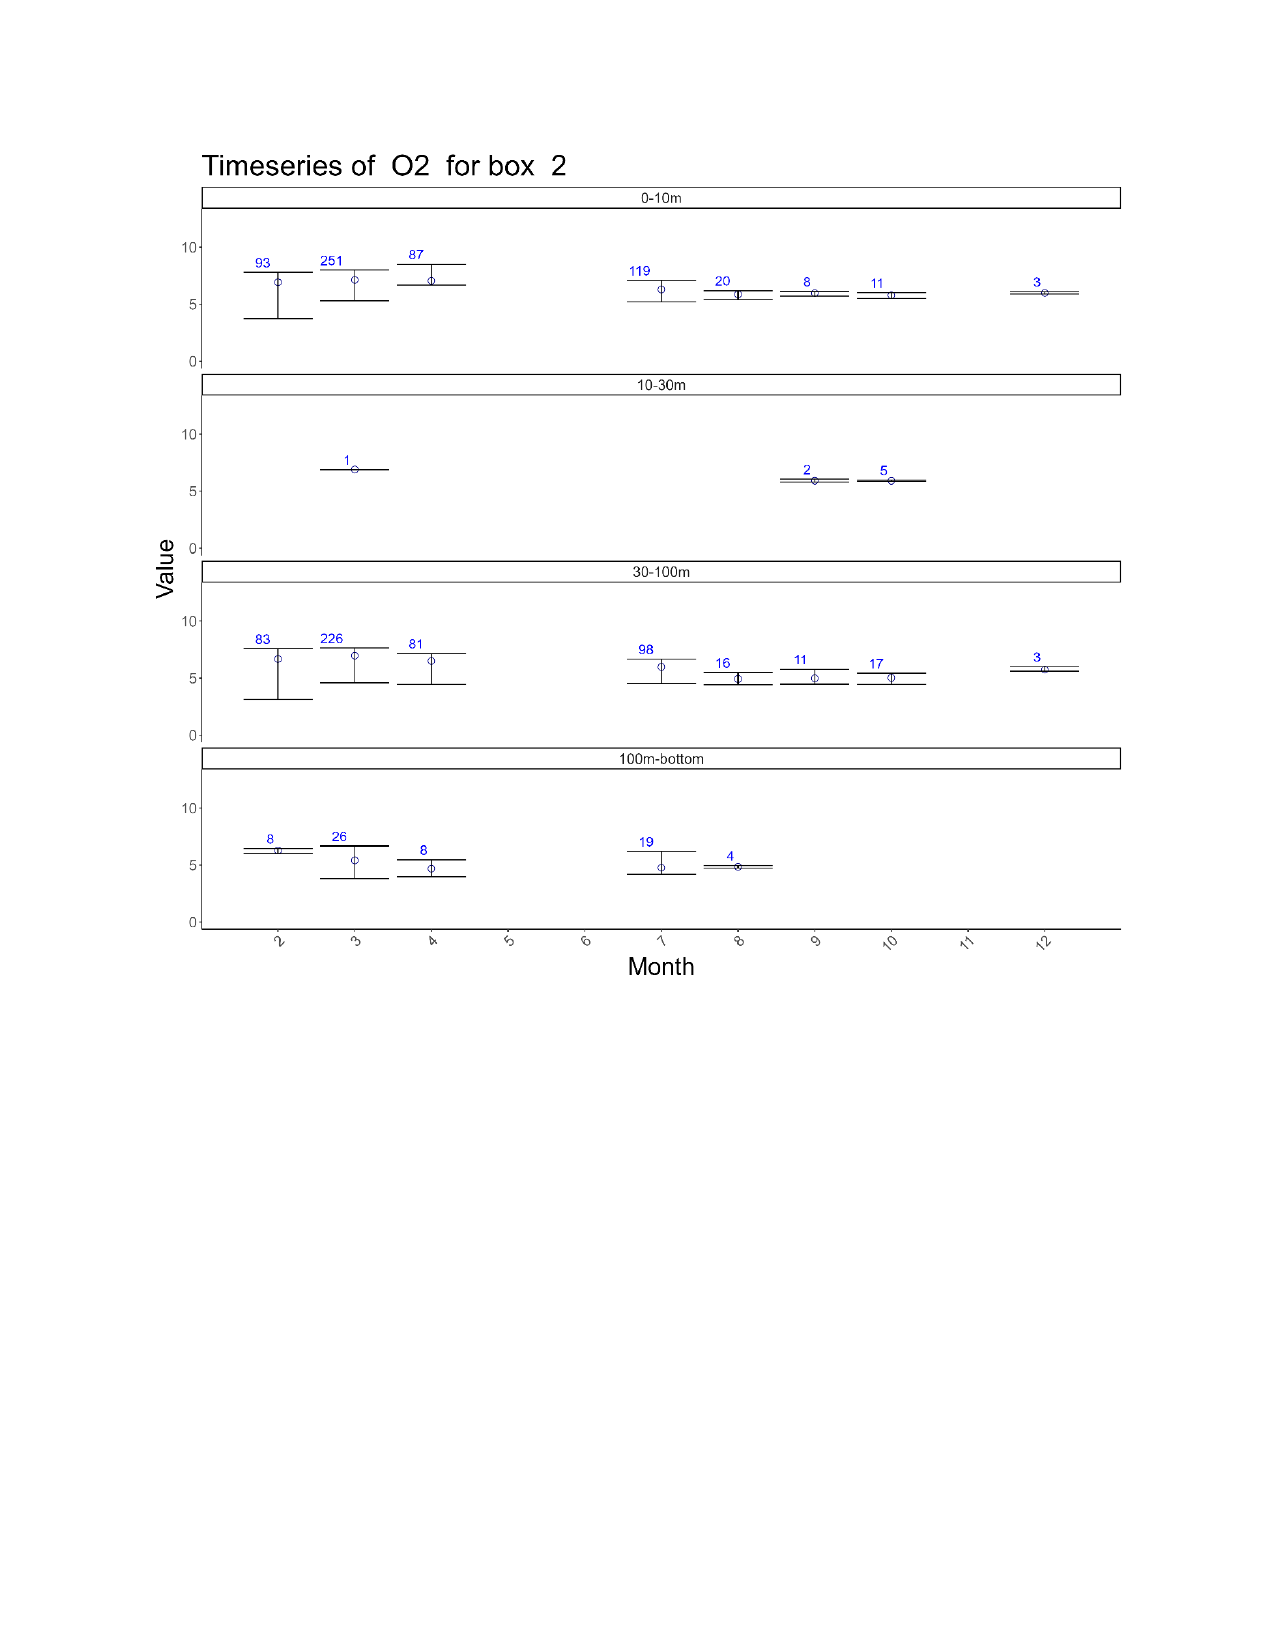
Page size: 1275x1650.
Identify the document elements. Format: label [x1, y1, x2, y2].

picture [150, 150, 1125, 985]
